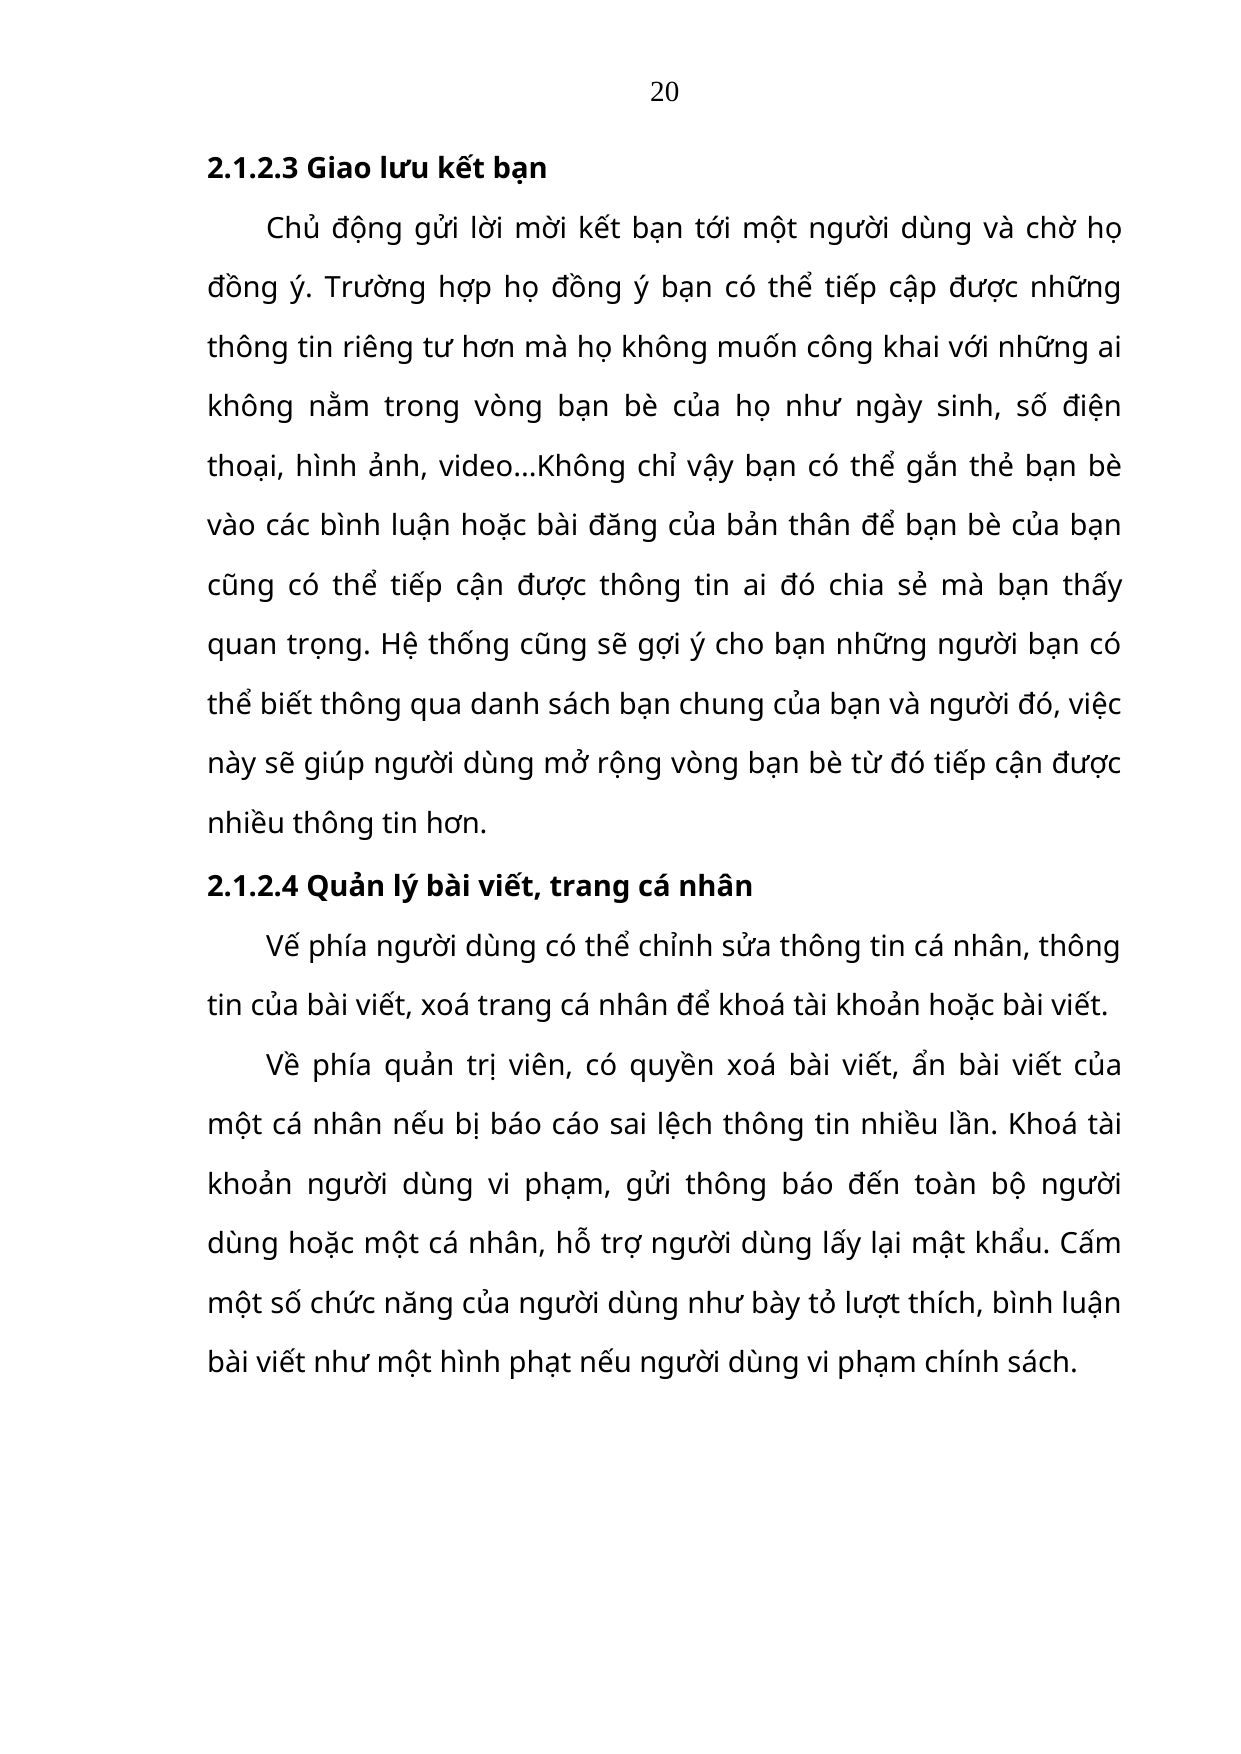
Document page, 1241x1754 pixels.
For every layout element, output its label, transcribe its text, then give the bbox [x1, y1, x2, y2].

subtitle Giao lưu kết bạn [207, 148, 1122, 187]
text Chủ động gửi lời mời kết bạn tới một người dùng và chờ họ đồng ý. Trường hợp họ đồng ý bạn có thể tiếp cập được những thông tin riêng tư hơn mà họ không muốn công khai với những ai không nằm trong vòng bạn bè của họ như ngày sinh, số điện thoại, hình ảnh, video...Không chỉ vậy bạn có thể gắn thẻ bạn bè vào các bình luận hoặc bài đăng của bản thân để bạn bè của bạn cũng có thể tiếp cận được thông tin ai đó chia sẻ mà bạn thấy quan trọng. Hệ thống cũng sẽ gợi ý cho bạn những người bạn có thể biết thông qua danh sách bạn chung của bạn và người đó, việc này sẽ giúp người dùng mở rộng vòng bạn bè từ đó tiếp cận được nhiều thông tin hơn. [207, 207, 1122, 842]
text Vế phía người dùng có thể chỉnh sửa thông tin cá nhân, thông tin của bài viết, xoá trang cá nhân để khoá tài khoản hoặc bài viết. [207, 925, 1122, 1024]
text Về phía quản trị viên, có quyền xoá bài viết, ẩn bài viết của một cá nhân nếu bị báo cáo sai lệch thông tin nhiều lần. Khoá tài khoản người dùng vi phạm, gửi thông báo đến toàn bộ người dùng hoặc một cá nhân, hỗ trợ người dùng lấy lại mật khẩu. Cấm một số chức năng của người dùng như bày tỏ lượt thích, bình luận bài viết như một hình phạt nếu người dùng vi phạm chính sách. [207, 1044, 1122, 1381]
subtitle Quản lý bài viết, trang cá nhân [207, 866, 1122, 905]
